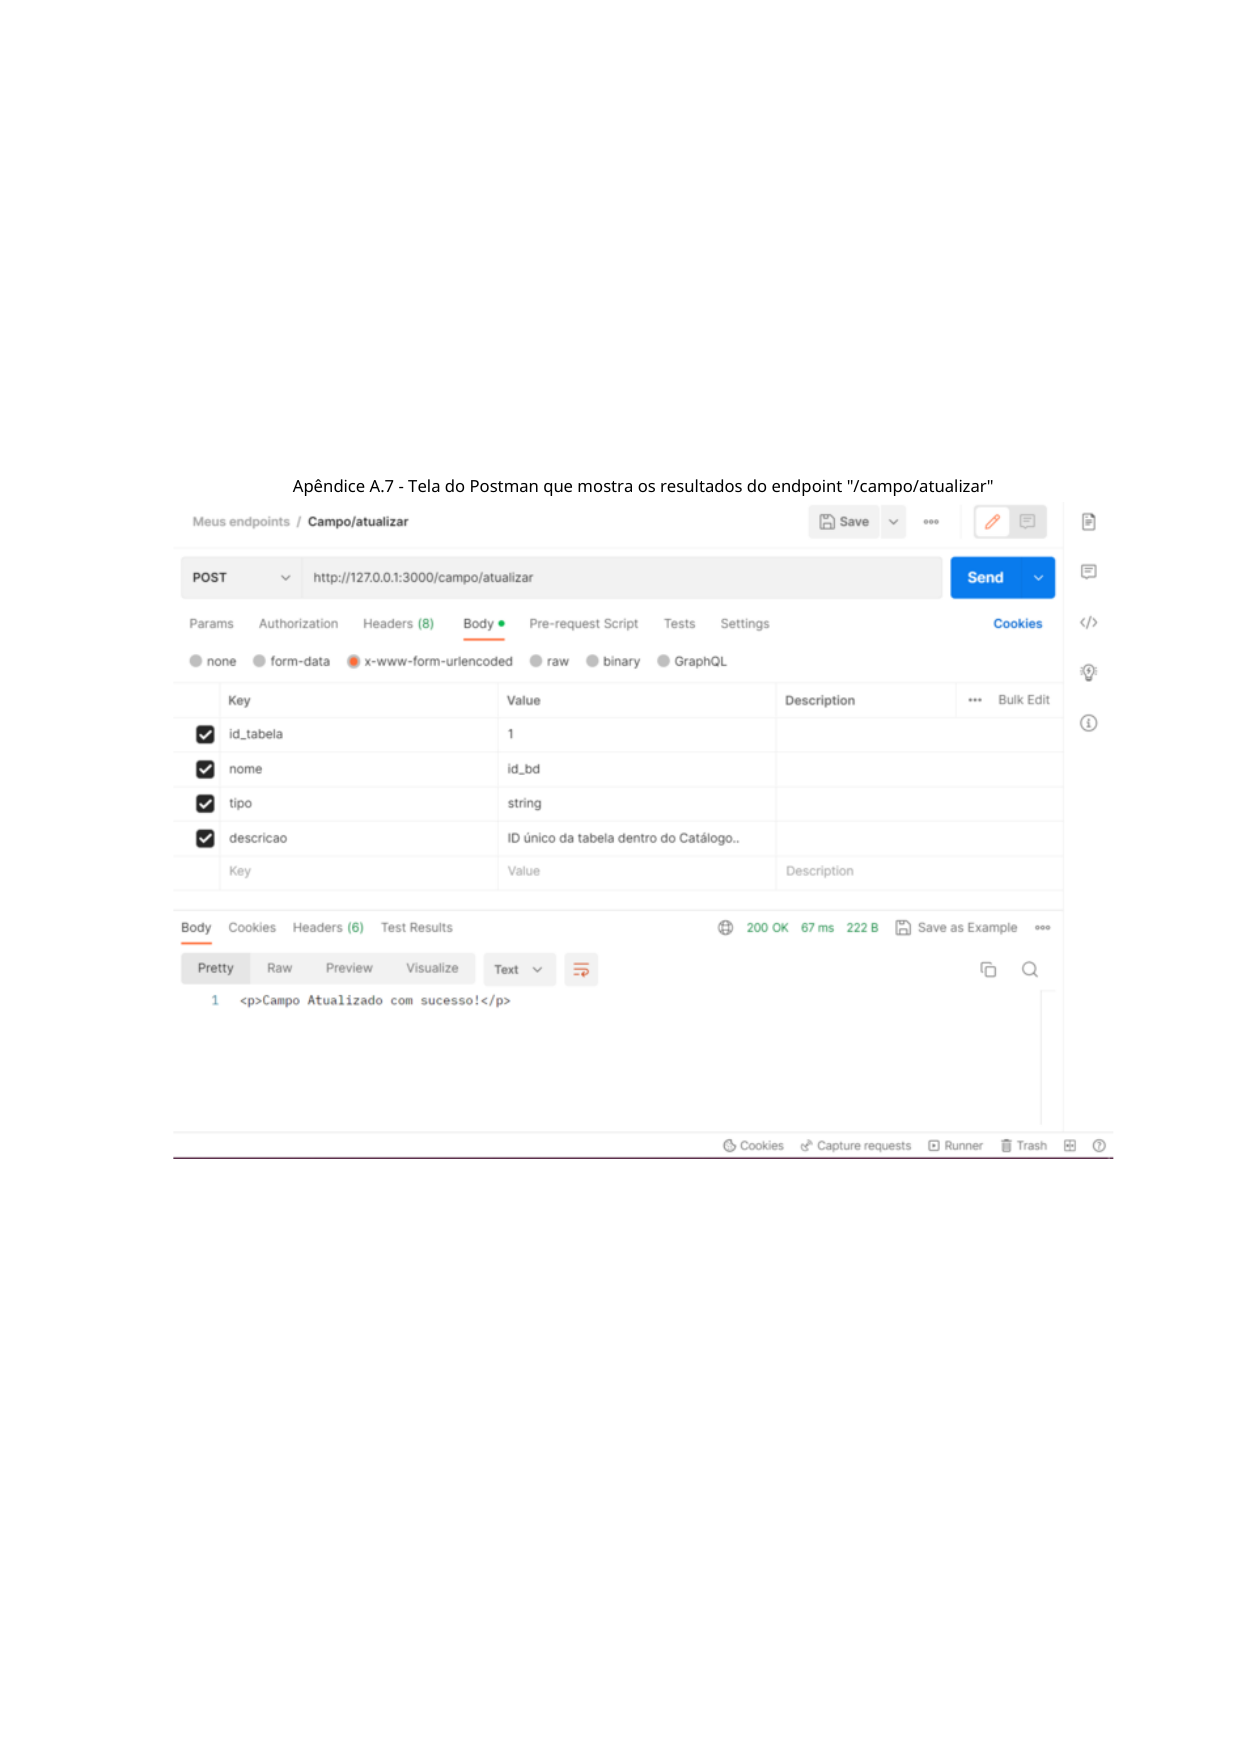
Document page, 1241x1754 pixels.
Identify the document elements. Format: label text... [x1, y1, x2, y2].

picture [173, 502, 1114, 1159]
text Apêndice A.7 - Tela do Postman que mostra os resultados do endpoint "/campo/atualizar" [121, 475, 1165, 497]
